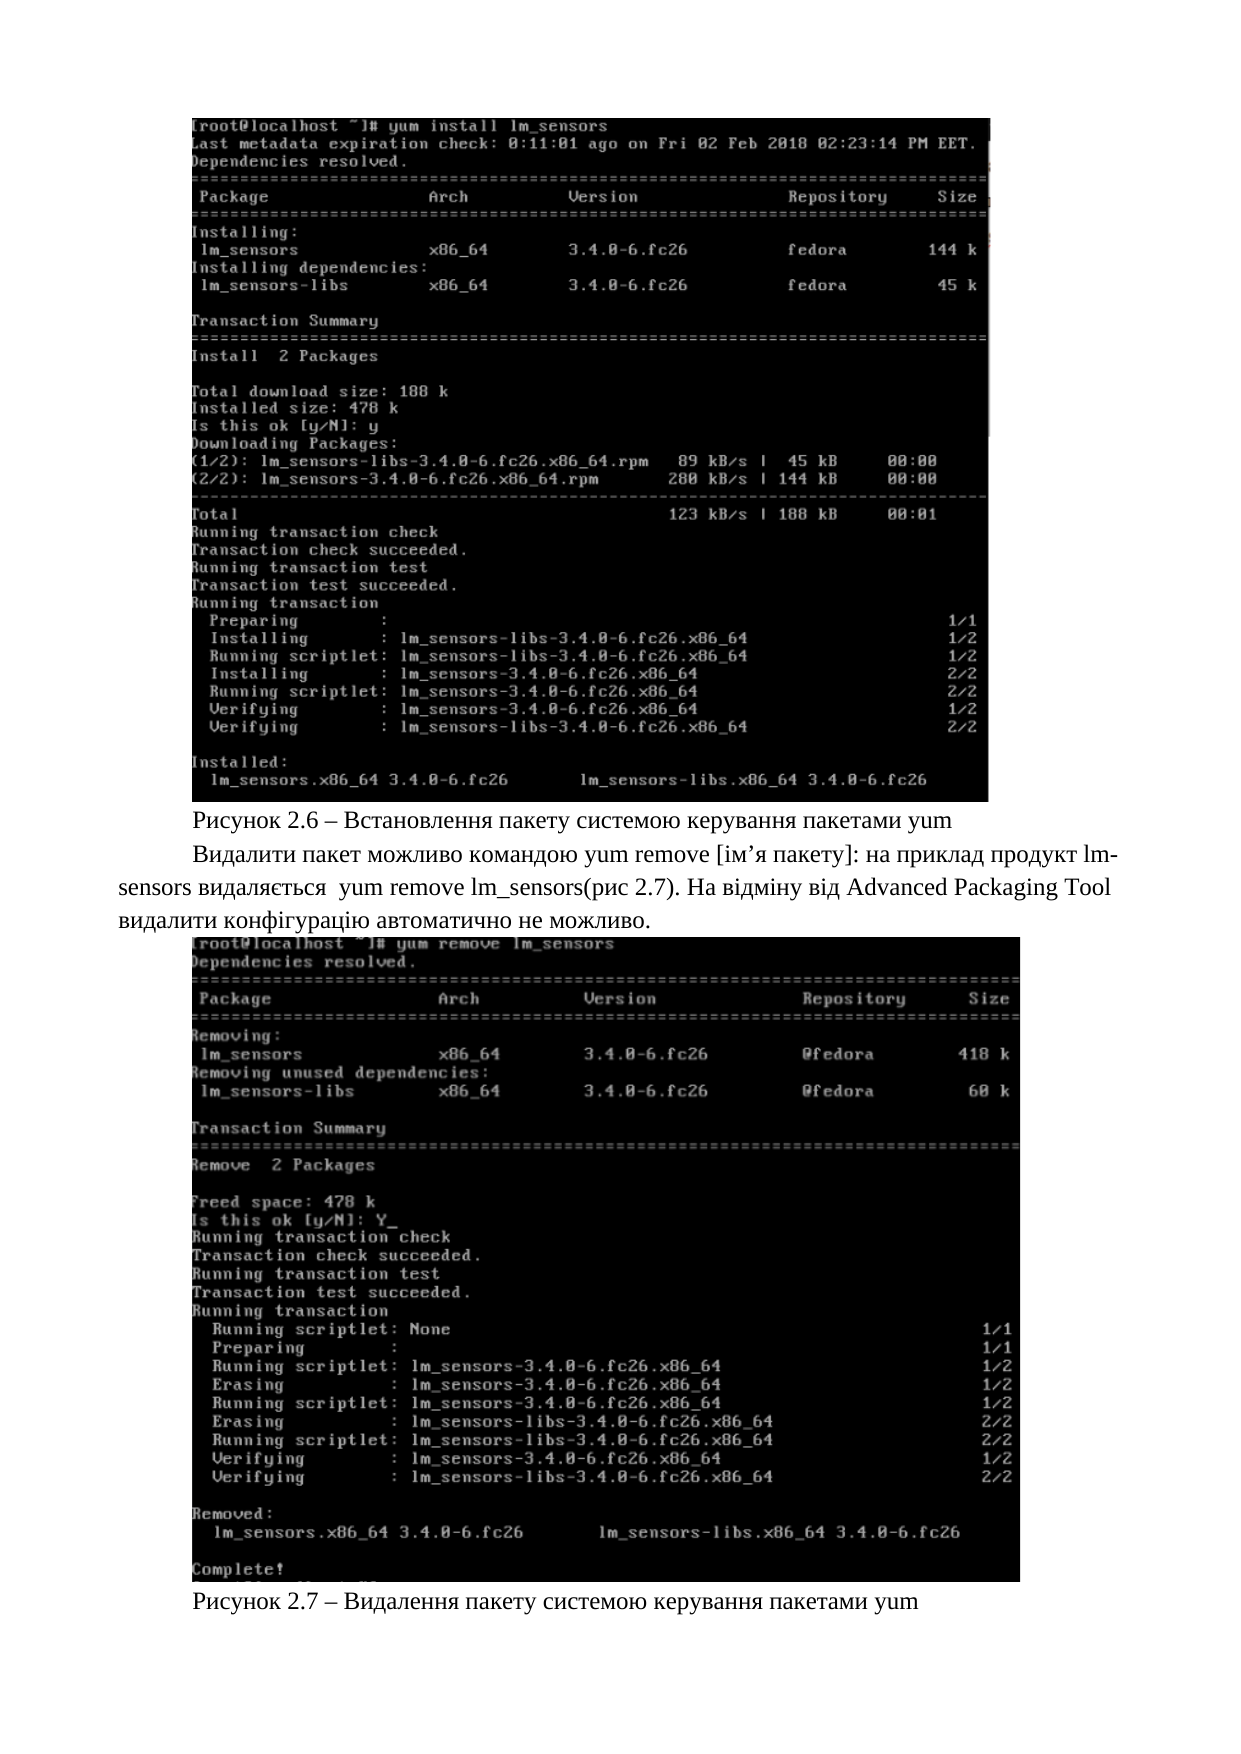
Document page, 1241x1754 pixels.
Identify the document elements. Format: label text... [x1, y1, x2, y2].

text Рисунок 2.6 – Встановлення пакету системою керування пакетами yum [118, 806, 1152, 834]
picture [192, 118, 991, 802]
text Рисунок 2.7 – Видалення пакету системою керування пакетами yum [118, 1586, 1152, 1614]
text Видалити пакет можливо командою yum remove [ім’я пакету]: на приклад продукт lm-sensors видаляється yum remove lm_sensors(рис 2.7). На відміну від Advanced Packaging Tool видалити конфігурацію автоматично не можливо. [118, 839, 1152, 933]
picture [192, 937, 1020, 1582]
